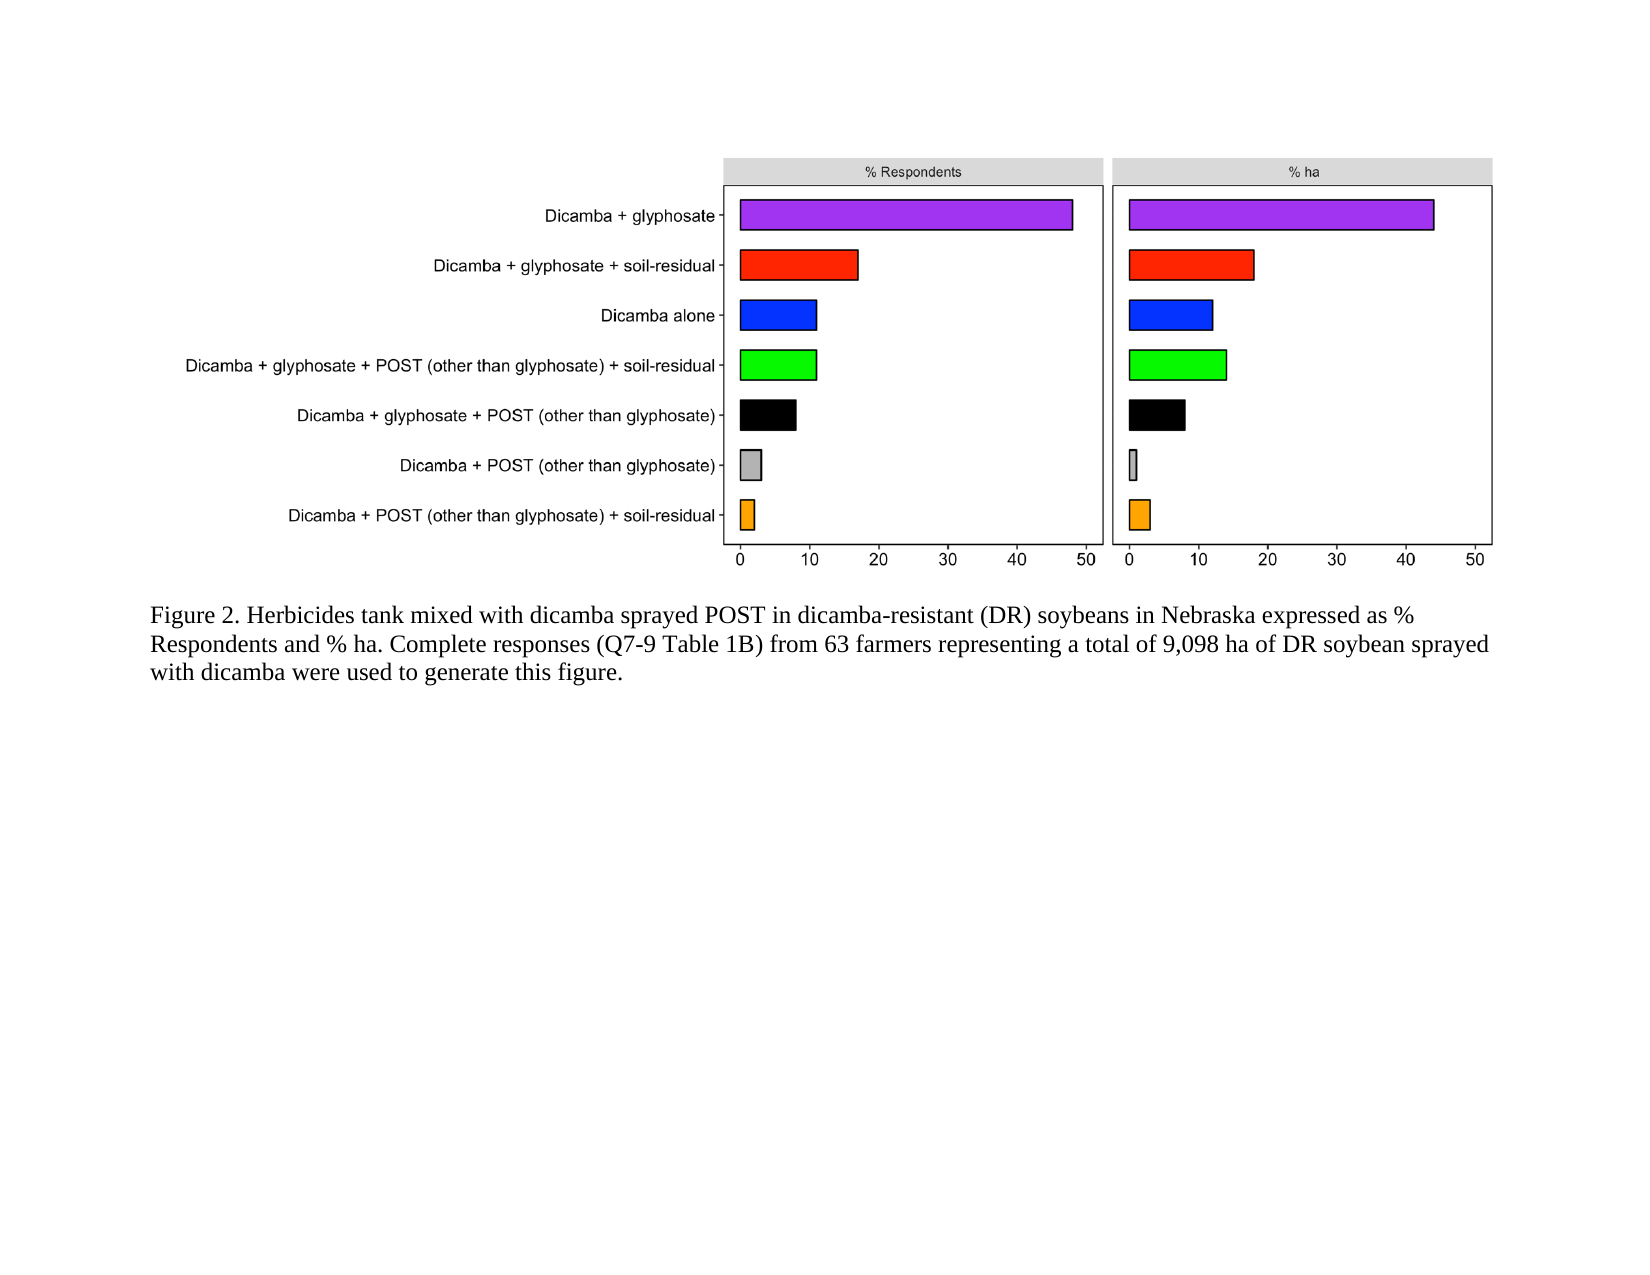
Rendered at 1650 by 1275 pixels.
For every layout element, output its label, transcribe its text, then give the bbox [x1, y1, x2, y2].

picture [150, 150, 1500, 600]
text Figure 2. Herbicides tank mixed with dicamba sprayed POST in dicamba-resistant (DR) soybeans in Nebraska expressed as % Respondents and % ha. Complete responses (Q7-9 Table 1B) from 63 farmers representing a total of 9,098 ha of DR soybean sprayed with dicamba were used to generate this figure. [150, 600, 1500, 686]
